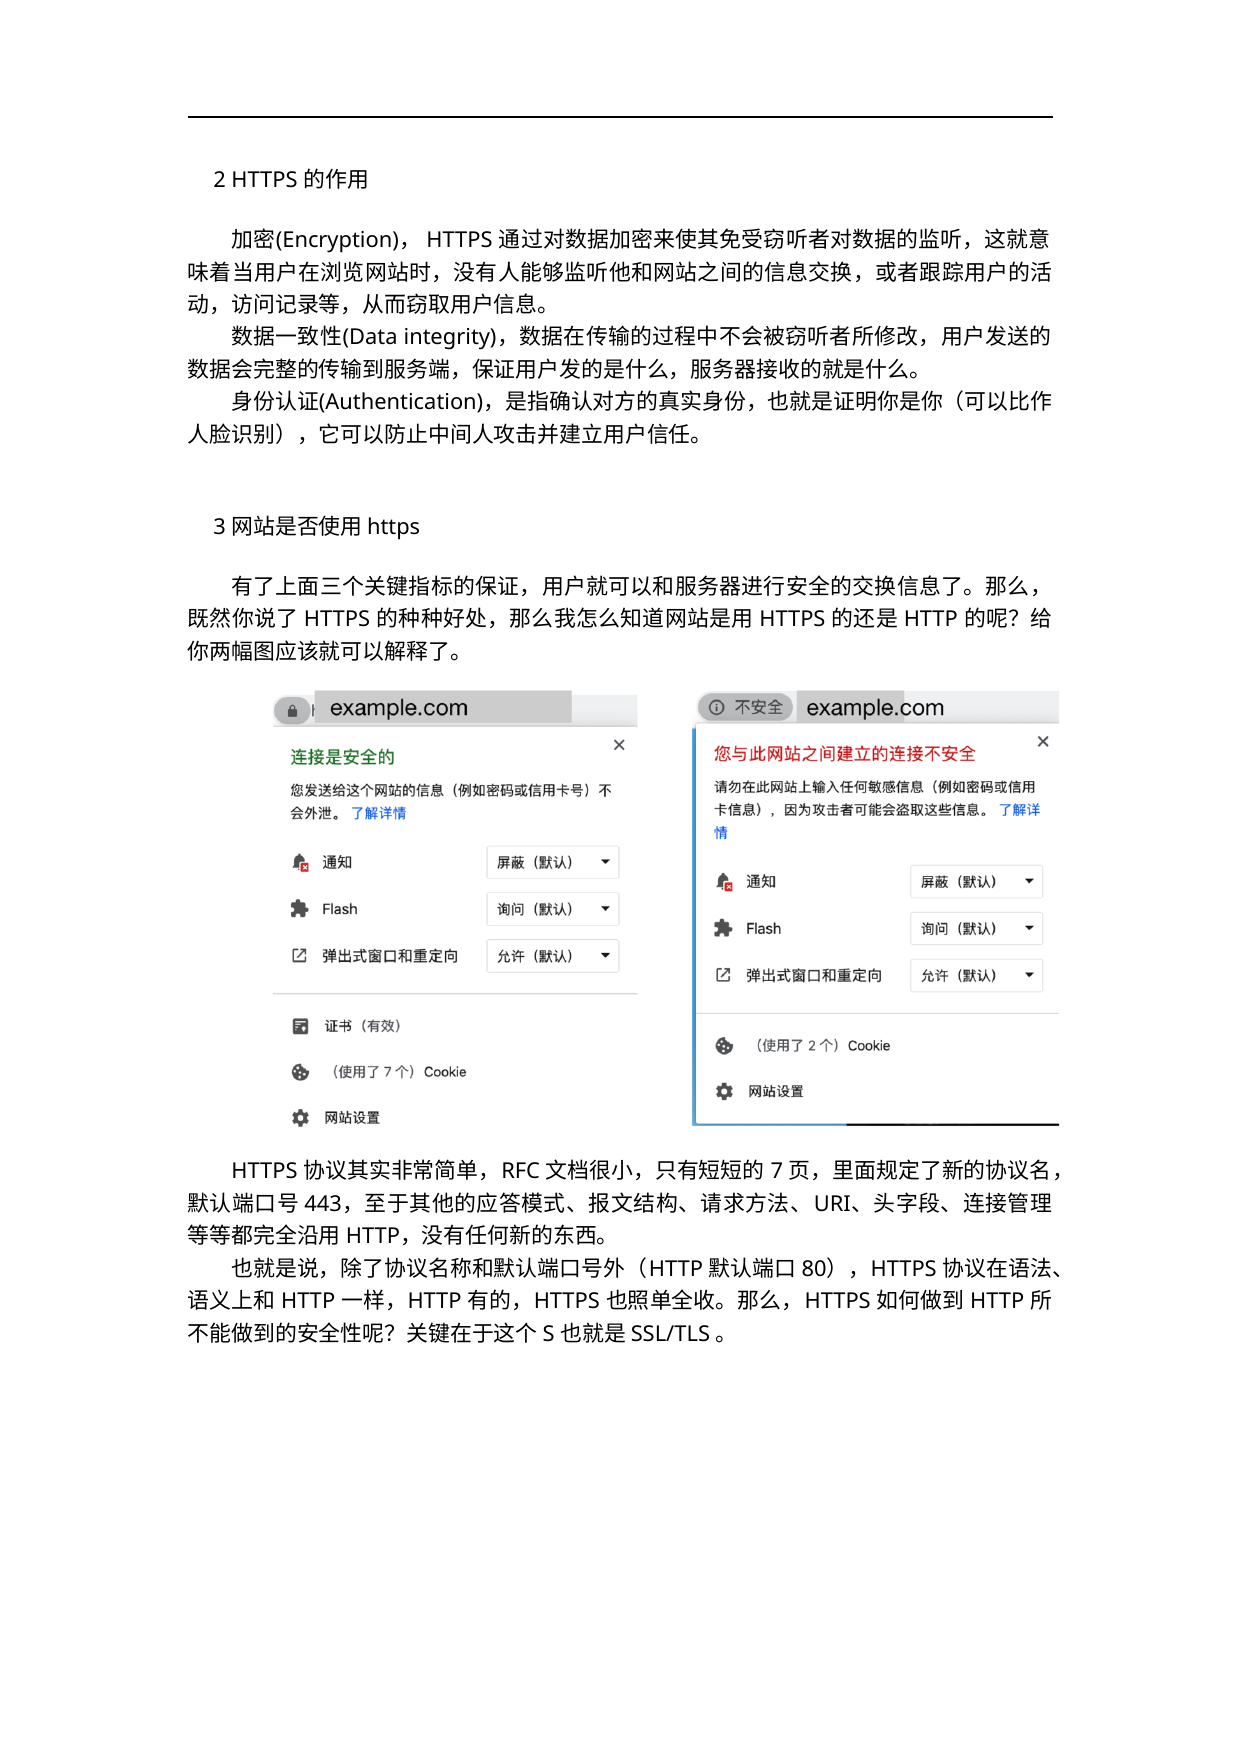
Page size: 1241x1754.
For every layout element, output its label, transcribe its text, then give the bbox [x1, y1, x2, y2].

picture [231, 665, 1097, 1141]
text 有了上面三个关键指标的保证，用户就可以和服务器进行安全的交换信息了。那么，既然你说了 HTTPS 的种种好处，那么我怎么知道网站是用 HTTPS 的还是 HTTP 的呢？给你两幅图应该就可以解释了。 [187, 568, 1053, 666]
text 身份认证(Authentication)，是指确认对方的真实身份，也就是证明你是你（可以比作人脸识别），它可以防止中间人攻击并建立用户信任。 [187, 384, 1053, 449]
text HTTPS 协议其实非常简单，RFC 文档很小，只有短短的 7 页，里面规定了新的协议名，默认端口号443，至于其他的应答模式、报文结构、请求方法、URI、头字段、连接管理等等都完全沿用 HTTP，没有任何新的东西。 [187, 1153, 1053, 1251]
text 也就是说，除了协议名称和默认端口号外（HTTP 默认端口 80），HTTPS 协议在语法、语义上和 HTTP 一样，HTTP 有的，HTTPS 也照单全收。那么，HTTPS 如何做到 HTTP 所不能做到的安全性呢？关键在于这个 S 也就是 SSL/TLS 。 [187, 1251, 1053, 1348]
text 数据一致性(Data integrity)，数据在传输的过程中不会被窃听者所修改，用户发送的数据会完整的传输到服务端，保证用户发的是什么，服务器接收的就是什么。 [187, 319, 1053, 384]
subtitle HTTPS 的作用 [187, 162, 1053, 194]
subtitle 网站是否使用https [187, 509, 1053, 541]
text 加密(Encryption)， HTTPS 通过对数据加密来使其免受窃听者对数据的监听，这就意味着当用户在浏览网站时，没有人能够监听他和网站之间的信息交换，或者跟踪用户的活动，访问记录等，从而窃取用户信息。 [187, 222, 1053, 319]
